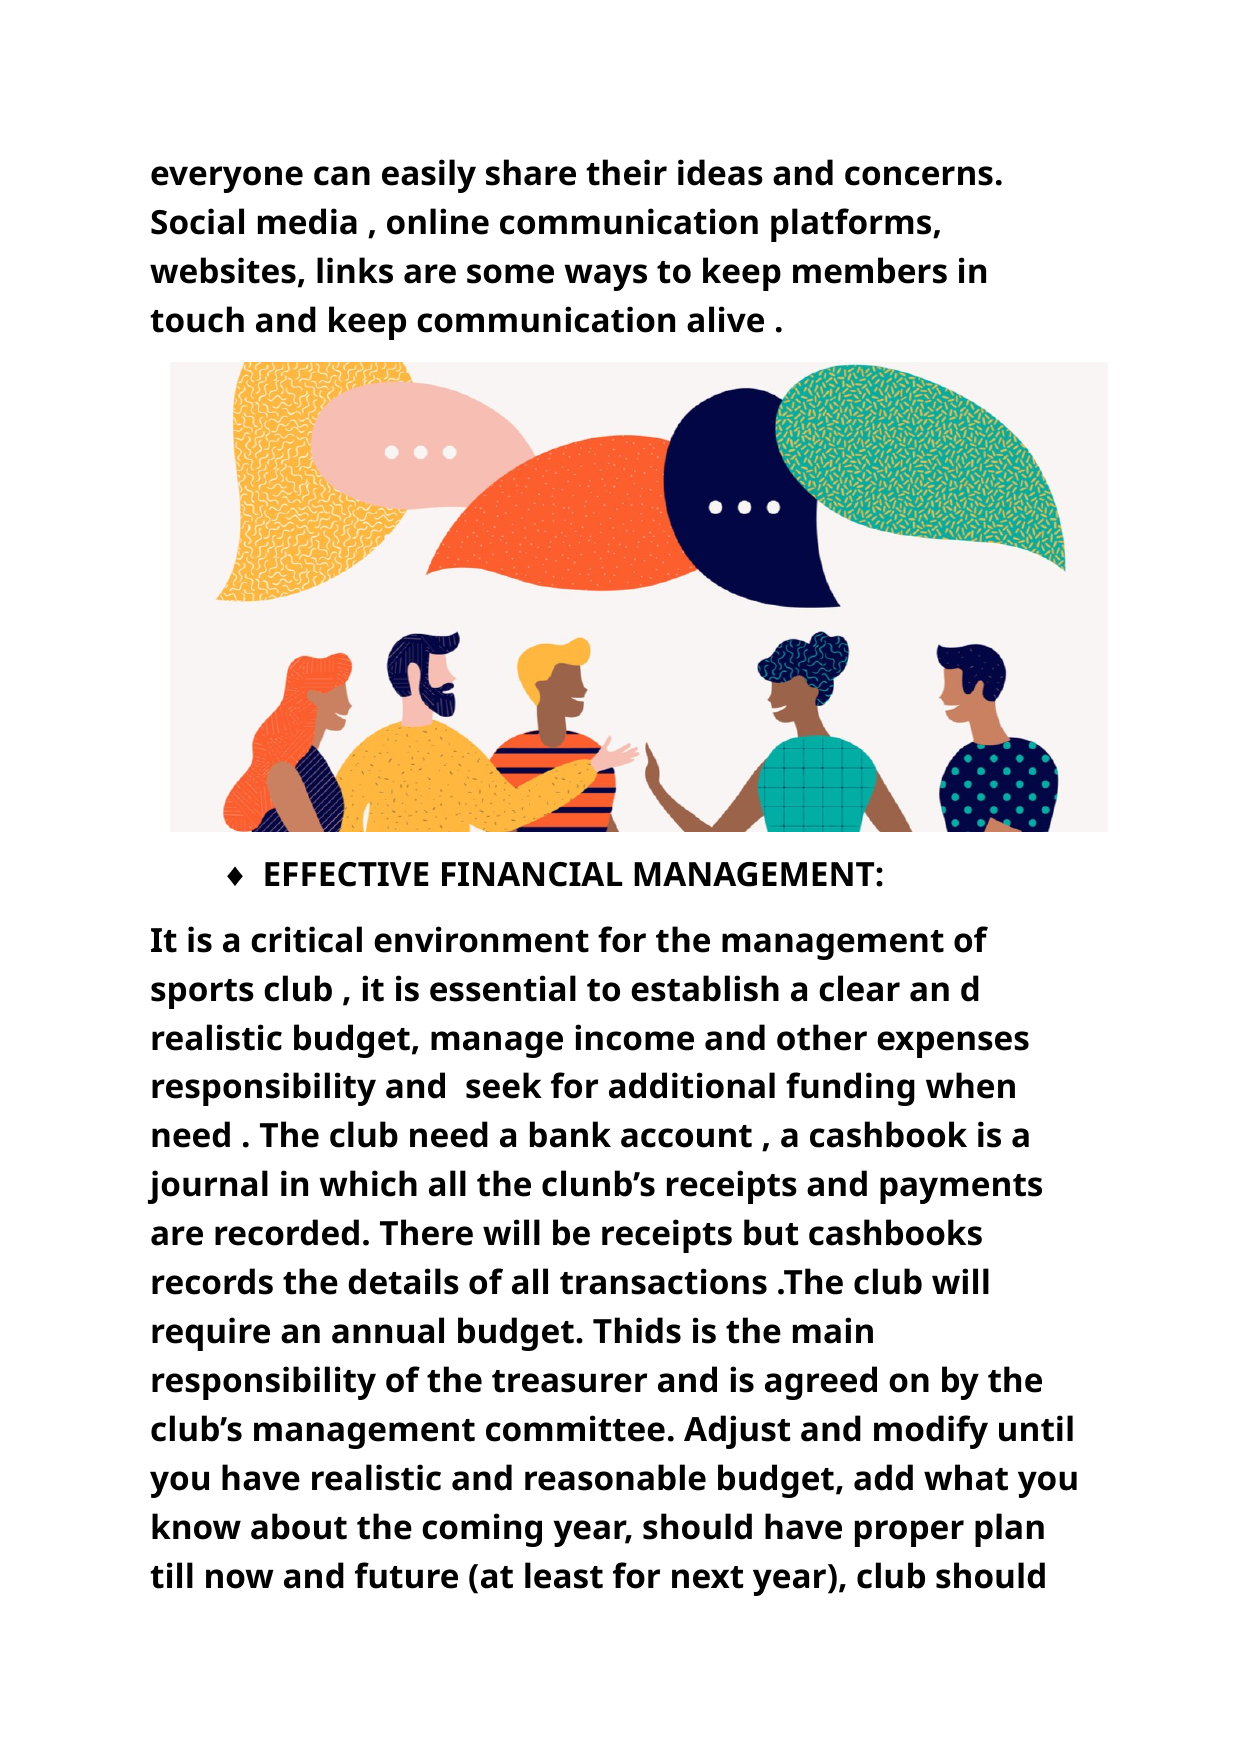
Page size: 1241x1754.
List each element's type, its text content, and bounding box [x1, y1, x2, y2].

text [150, 150, 1090, 342]
list EFFECTIVE FINANCIAL MANAGEMENT: [225, 850, 1090, 896]
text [150, 916, 1090, 1598]
